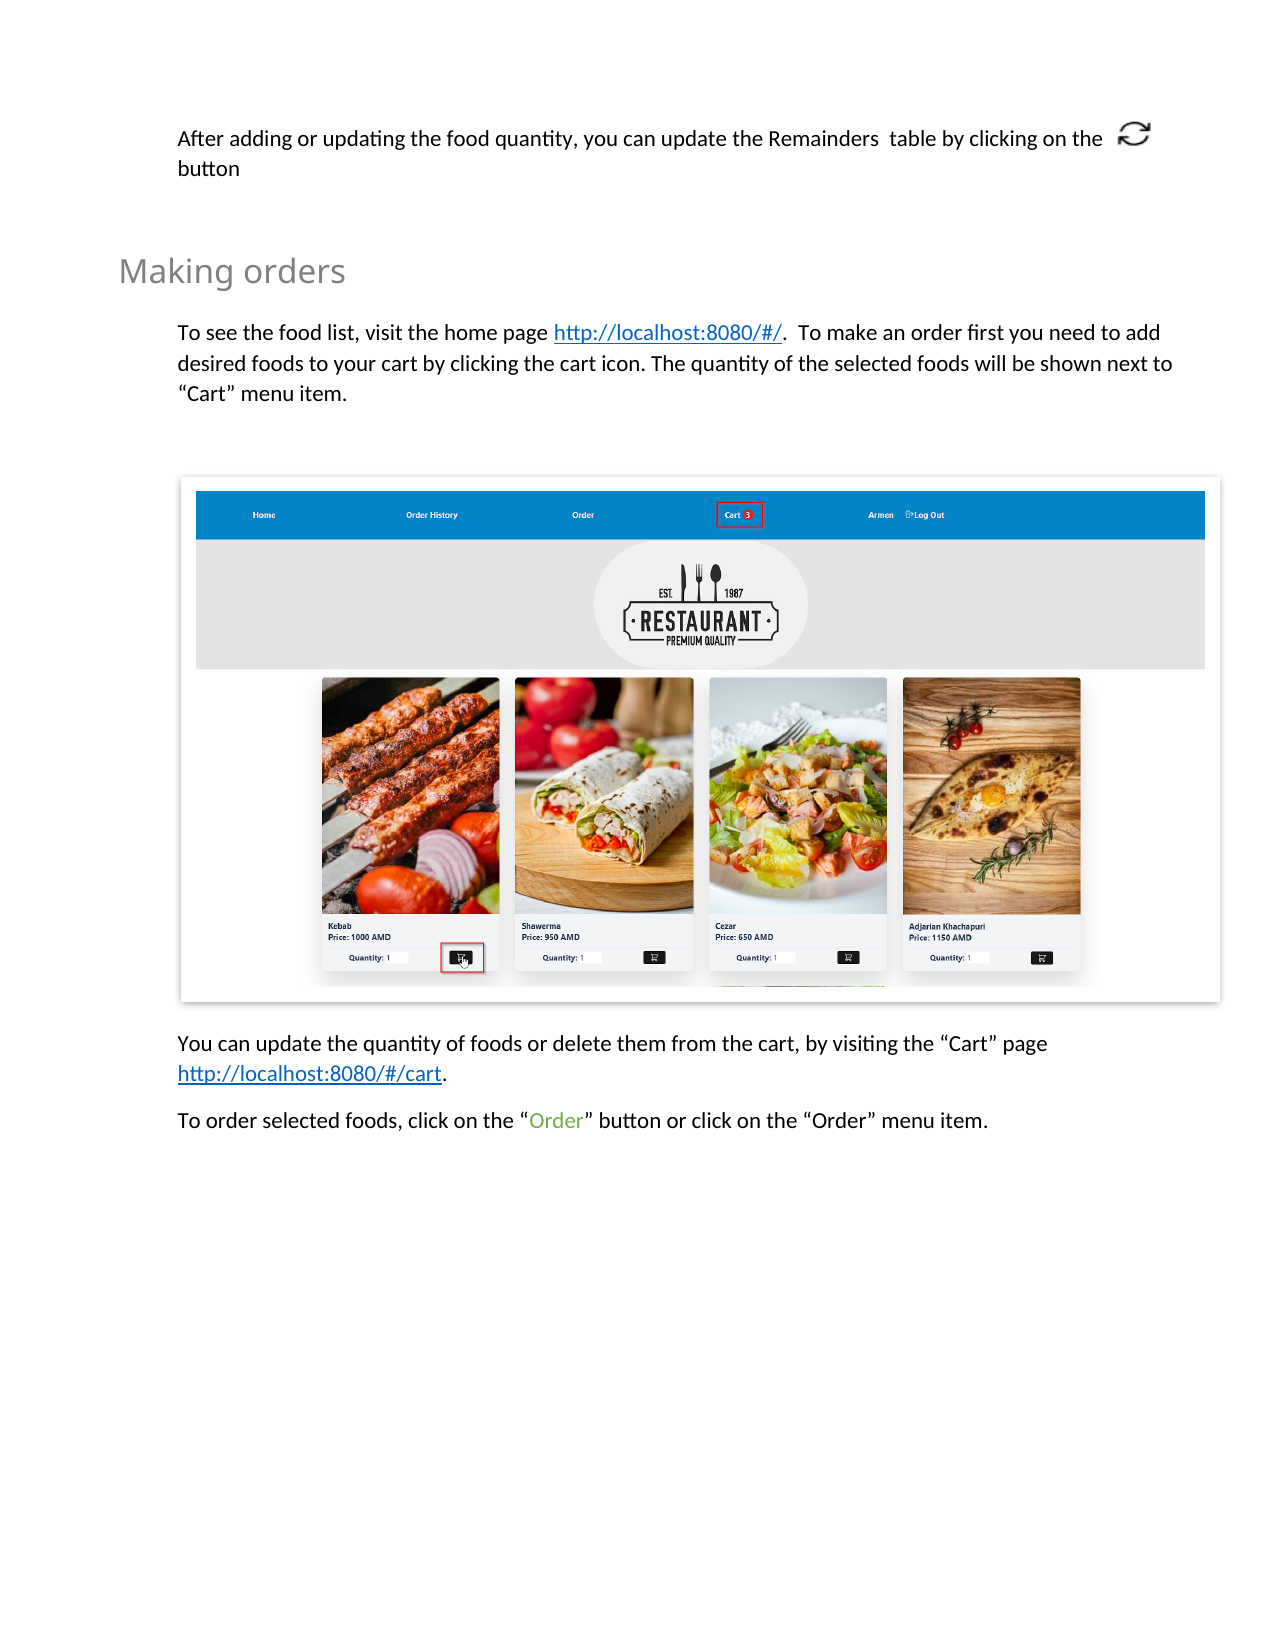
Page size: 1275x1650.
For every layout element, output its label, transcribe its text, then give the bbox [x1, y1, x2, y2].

picture [407, 512, 426, 518]
picture [253, 513, 262, 518]
text After adding or updating the food quantity, you can update the Remainders table by clicking on the button [177, 118, 1186, 182]
text To see the food list, visit the home page http://localhost:8080/#/. To make an order first you need to add desired foods to your cart by clicking the cart icon. The quantity of the selected foods will be shown next to “Cart” menu item. [177, 318, 1186, 407]
picture [1115, 118, 1163, 147]
picture [196, 540, 1205, 987]
picture [869, 512, 893, 518]
text To order selected foods, click on the “Order” button or click on the “Order” menu item. [177, 1106, 1186, 1134]
text You can update the quantity of foods or delete them from the cart, by visiting the “Cart” page http://localhost:8080/#/cart. [177, 1029, 1186, 1087]
picture [263, 514, 275, 518]
picture [430, 512, 452, 518]
picture [578, 513, 593, 518]
picture [935, 513, 943, 518]
picture [717, 503, 765, 530]
subtitle Making orders [118, 248, 1186, 293]
